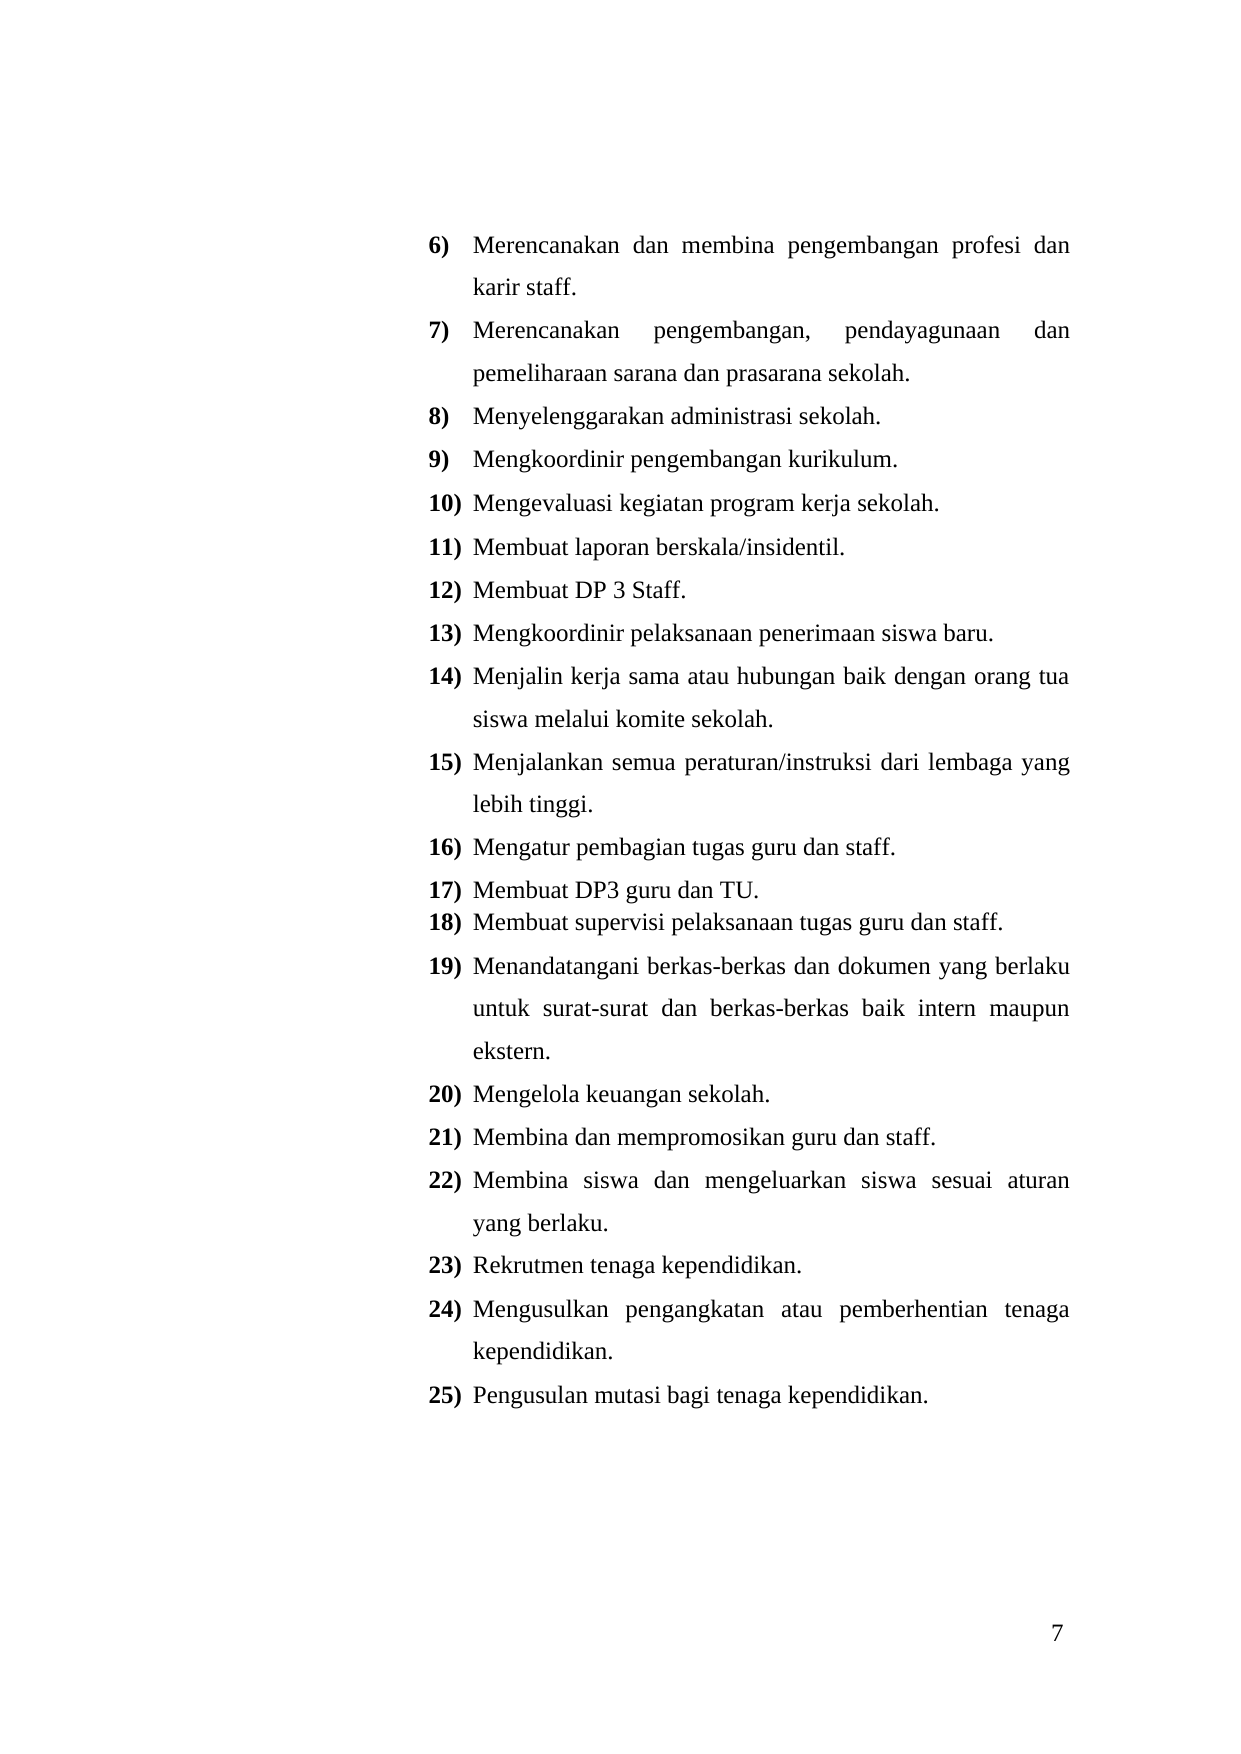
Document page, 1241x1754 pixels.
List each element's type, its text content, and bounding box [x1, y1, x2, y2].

list Membuat laporan berskala/insidentil. [428, 532, 1070, 560]
list Membuat DP 3 Staff. [428, 575, 1070, 604]
list Merencanakan dan membina pengembangan profesi dan karir staff. [428, 230, 1070, 301]
list Menjalankan semua peraturan/instruksi dari lembaga yang lebih tinggi. [428, 747, 1070, 818]
list Rekrutmen tenaga kependidikan. [428, 1251, 1070, 1279]
list Membina dan mempromosikan guru dan staff. [428, 1122, 1070, 1151]
list Menjalin kerja sama atau hubungan baik dengan orang tua siswa melalui komite sekolah. [428, 661, 1070, 733]
list Mengkoordinir pelaksanaan penerimaan siswa baru. [428, 618, 1070, 647]
list Merencanakan pengembangan, pendayagunaan dan pemeliharaan sarana dan prasarana sekolah. [428, 315, 1070, 387]
list Menandatangani berkas-berkas dan dokumen yang berlaku untuk surat-surat dan berkas-berkas baik intern maupun ekstern. [428, 951, 1070, 1065]
list Mengatur pembagian tugas guru dan staff. [428, 832, 1070, 861]
list Mengkoordinir pengembangan kurikulum. [428, 444, 1070, 473]
list Membuat DP3 guru dan TU. [428, 875, 1070, 904]
list Mengevaluasi kegiatan program kerja sekolah. [428, 488, 1070, 517]
list Membuat supervisi pelaksanaan tugas guru dan staff. [428, 907, 1070, 936]
list Mengelola keuangan sekolah. [428, 1079, 1070, 1108]
list Menyelenggarakan administrasi sekolah. [428, 401, 1070, 429]
list Mengusulkan pengangkatan atau pemberhentian tenaga kependidikan. [428, 1294, 1070, 1365]
list Pengusulan mutasi bagi tenaga kependidikan. [428, 1380, 1070, 1408]
list Membina siswa dan mengeluarkan siswa sesuai aturan yang berlaku. [428, 1165, 1070, 1236]
